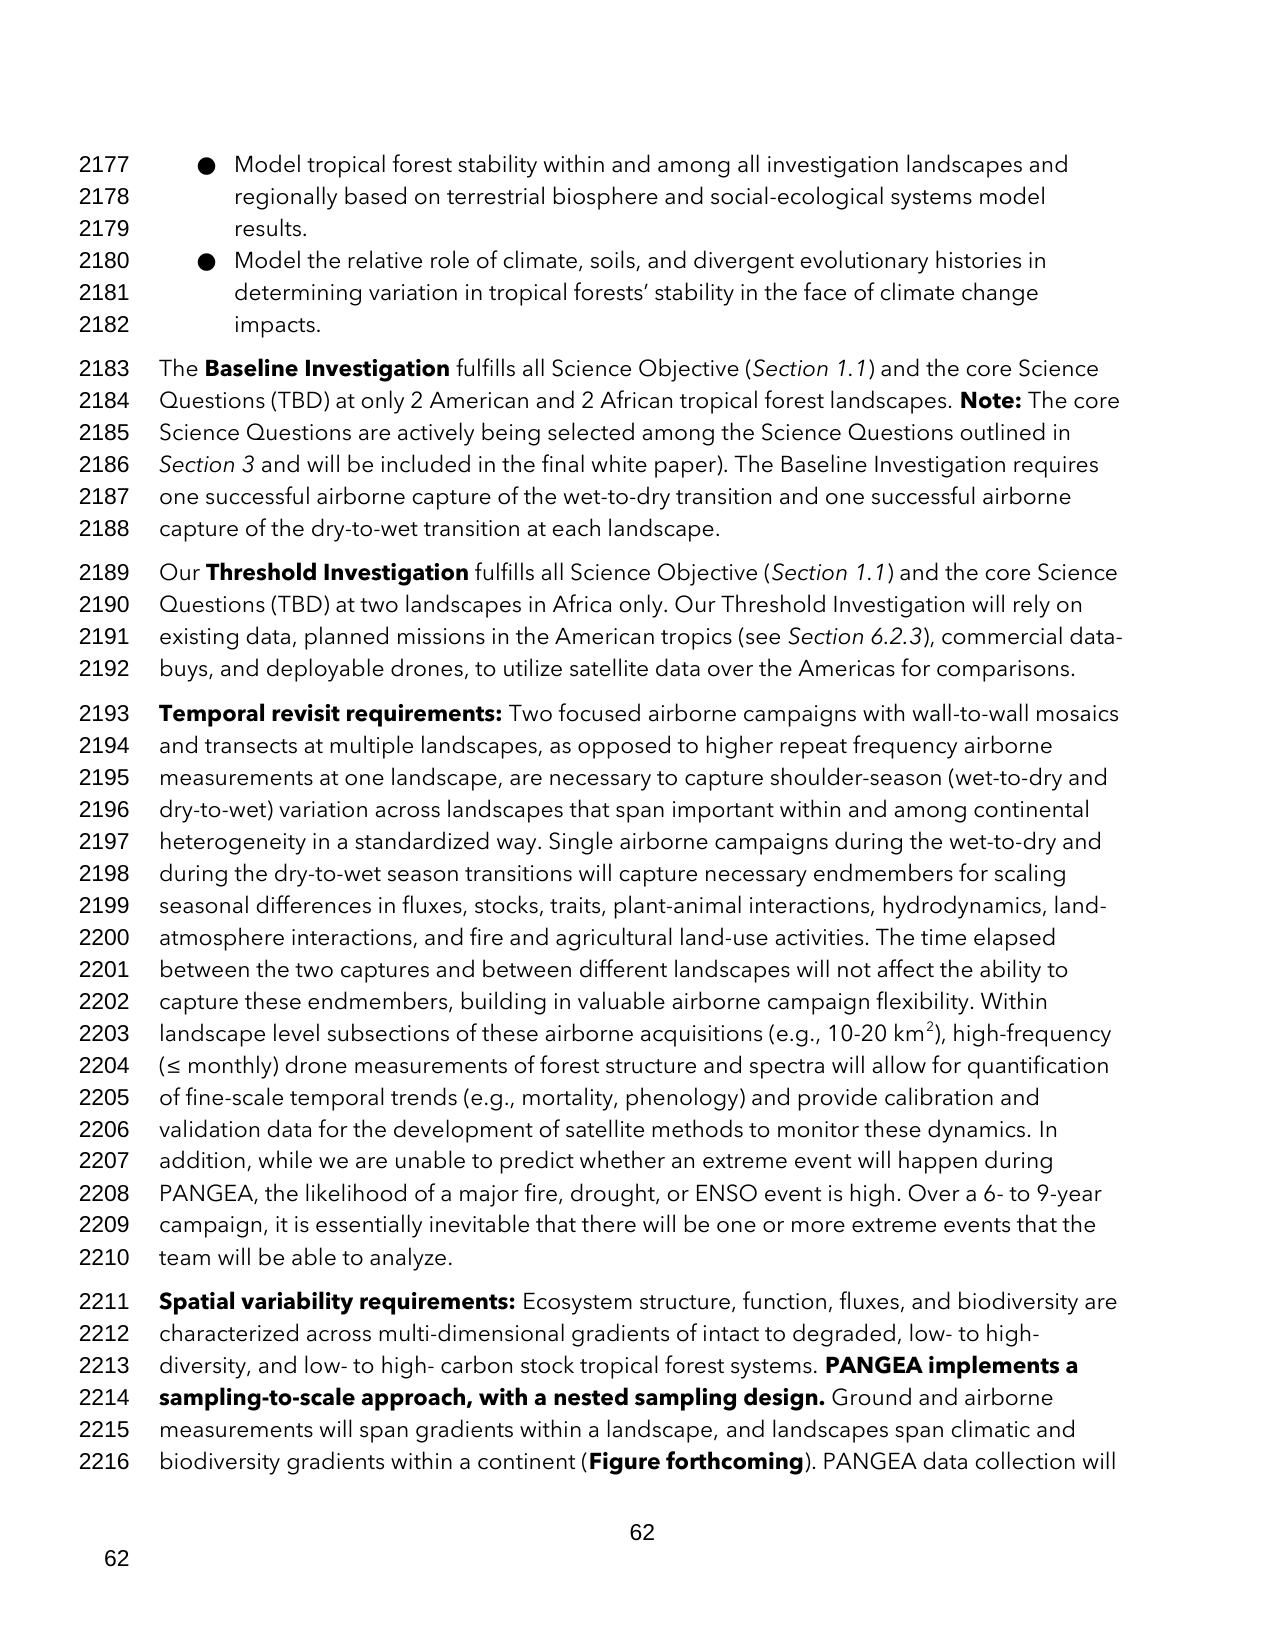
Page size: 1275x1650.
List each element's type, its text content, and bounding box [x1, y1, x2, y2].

list Model the relative role of climate, soils, and divergent evolutionary histories in determining variation in tropical forests’ stability in the face of climate change impacts. [196, 246, 1125, 338]
text The Baseline Investigation fulfills all Science Objective (Section 1.1) and the core Science Questions (TBD) at only 2 American and 2 African tropical forest landscapes. Note: The core Science Questions are actively being selected among the Science Questions outlined in Section 3 and will be included in the final white paper). The Baseline Investigation requires one successful airborne capture of the wet-to-dry transition and one successful airborne capture of the dry-to-wet transition at each landscape. [159, 354, 1125, 542]
text Temporal revisit requirements: Two focused airborne campaigns with wall-to-wall mosaics and transects at multiple landscapes, as opposed to higher repeat frequency airborne measurements at one landscape, are necessary to capture shoulder-season (wet-to-dry and dry-to-wet) variation across landscapes that span important within and among continental heterogeneity in a standardized way. Single airborne campaigns during the wet-to-dry and during the dry-to-wet season transitions will capture necessary endmembers for scaling seasonal differences in fluxes, stocks, traits, plant-animal interactions, hydrodynamics, land-atmosphere interactions, and fire and agricultural land-use activities. The time elapsed between the two captures and between different landscapes will not affect the ability to capture these endmembers, building in valuable airborne campaign flexibility. Within landscape level subsections of these airborne acquisitions (e.g., 10-20 km2), high-frequency (≤ monthly) drone measurements of forest structure and spectra will allow for quantification of fine-scale temporal trends (e.g., mortality, phenology) and provide calibration and validation data for the development of satellite methods to monitor these dynamics. In addition, while we are unable to predict whether an extreme event will happen during PANGEA, the likelihood of a major fire, drought, or ENSO event is high. Over a 6- to 9-year campaign, it is essentially inevitable that there will be one or more extreme events that the team will be able to analyze. [159, 699, 1125, 1271]
list Model tropical forest stability within and among all investigation landscapes and regionally based on terrestrial biosphere and social-ecological systems model results. [196, 150, 1125, 242]
text Our Threshold Investigation fulfills all Science Objective (Section 1.1) and the core Science Questions (TBD) at two landscapes in Africa only. Our Threshold Investigation will rely on existing data, planned missions in the American tropics (see Section 6.2.3), commercial data-buys, and deployable drones, to utilize satellite data over the Americas for comparisons. [159, 559, 1125, 682]
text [159, 1287, 1125, 1475]
